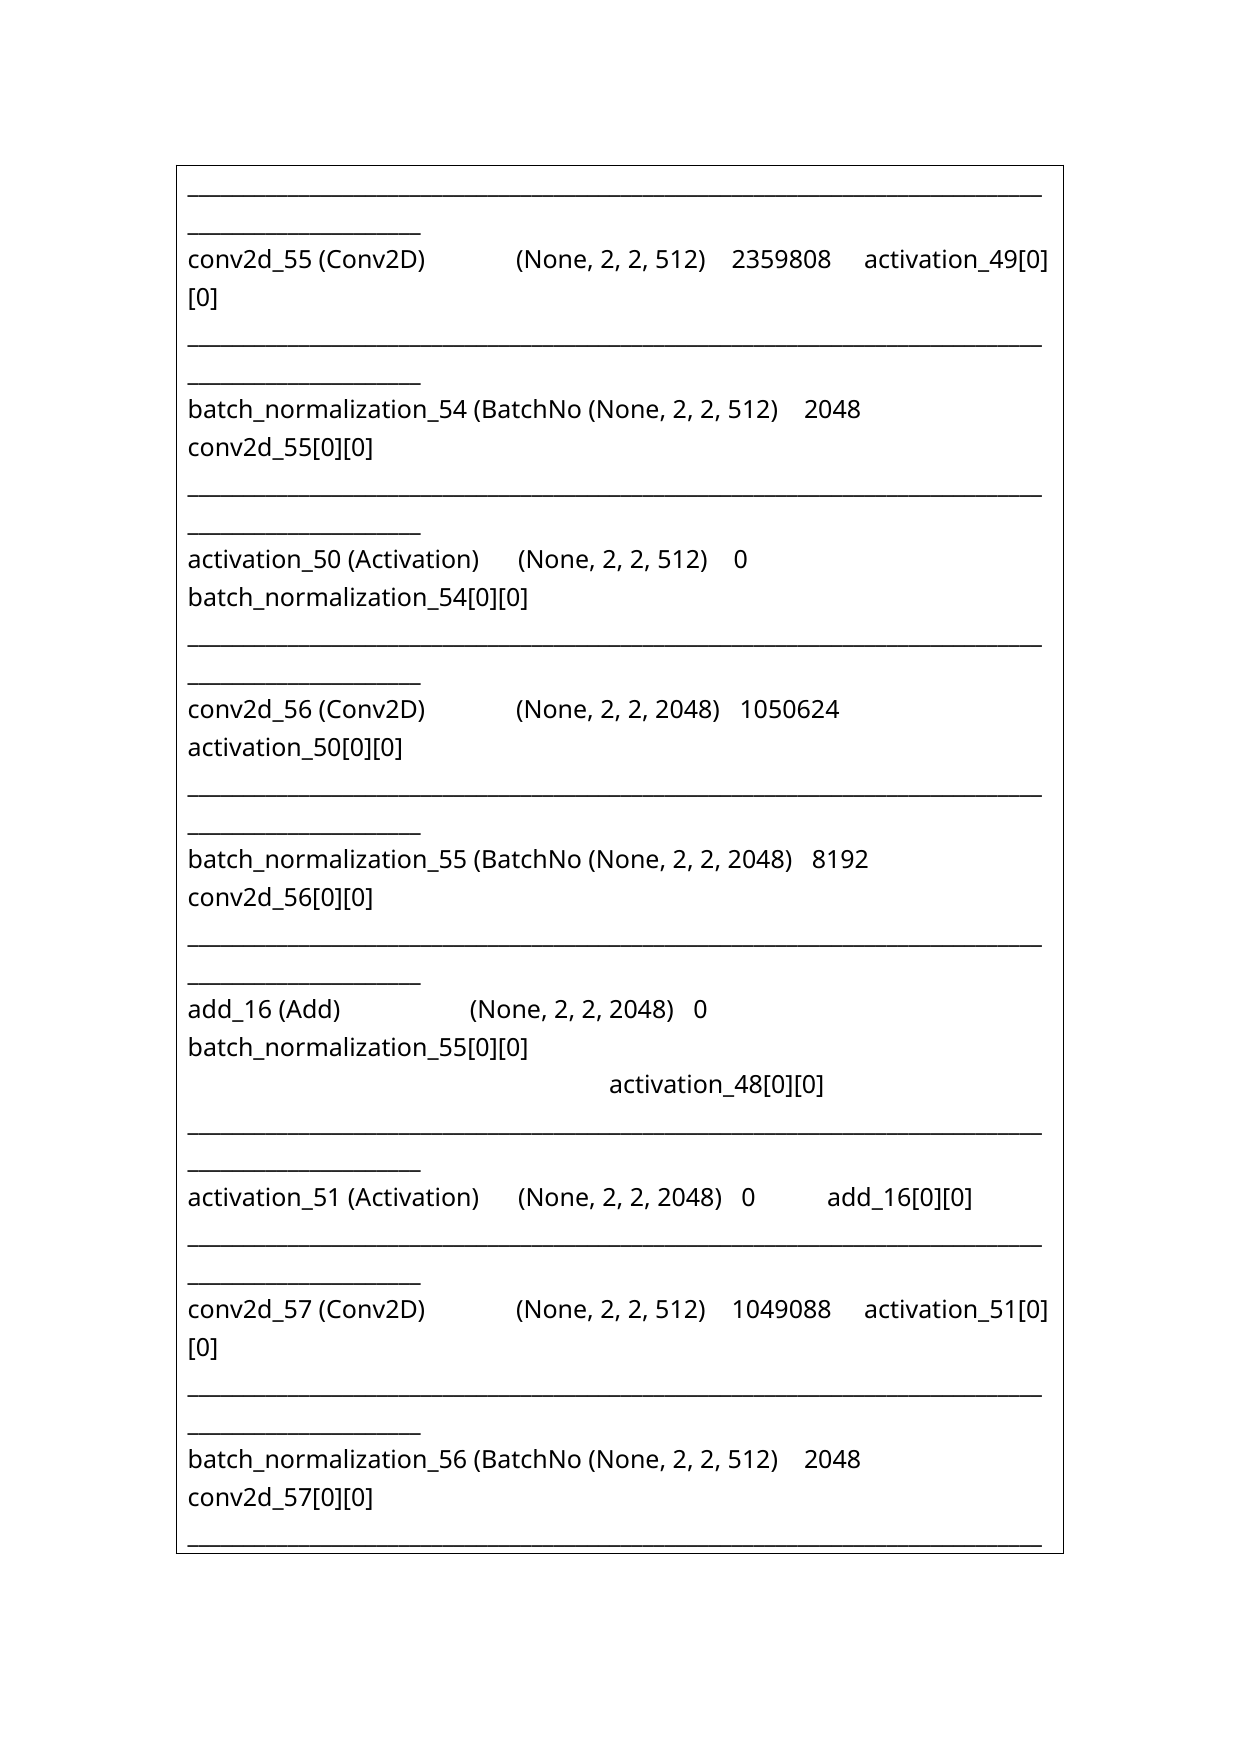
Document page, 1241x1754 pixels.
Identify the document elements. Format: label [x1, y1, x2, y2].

table_cell [177, 166, 1063, 1553]
